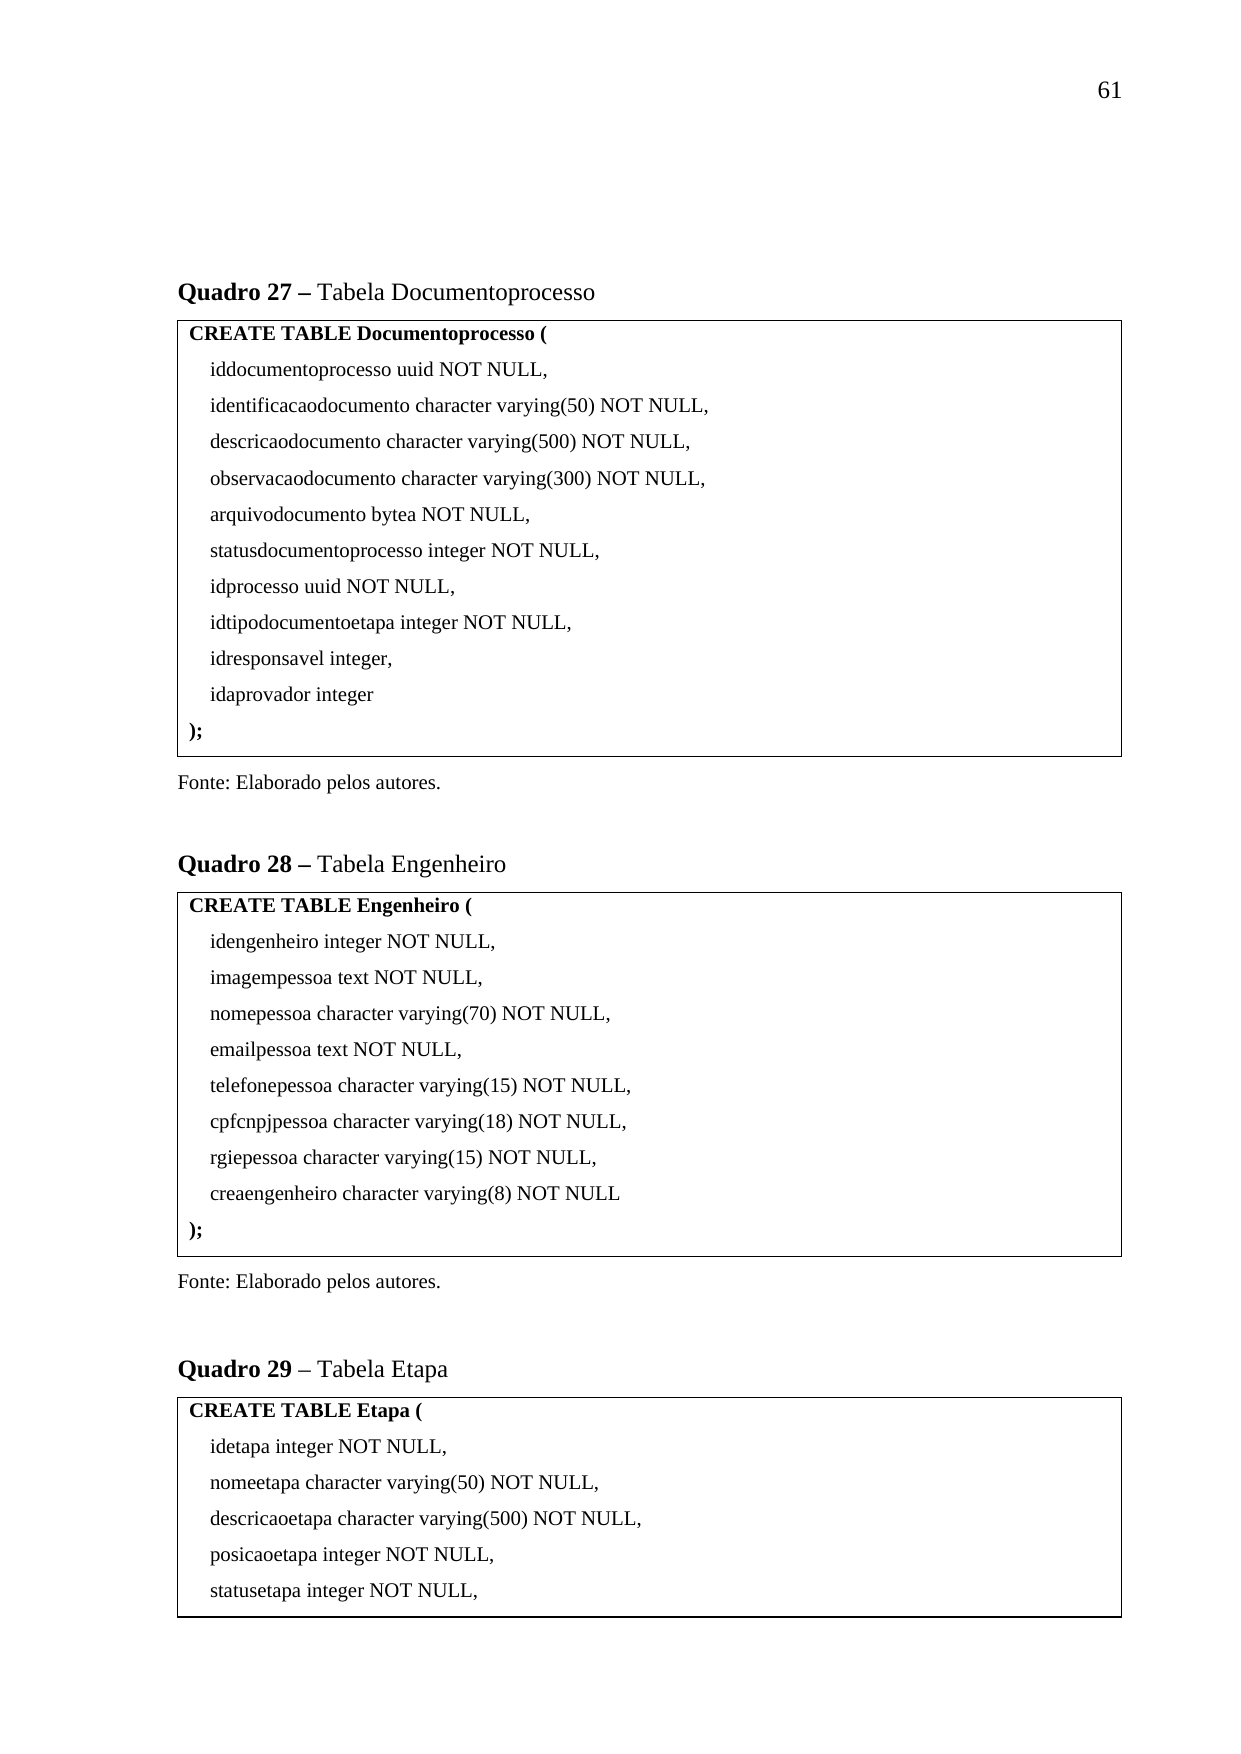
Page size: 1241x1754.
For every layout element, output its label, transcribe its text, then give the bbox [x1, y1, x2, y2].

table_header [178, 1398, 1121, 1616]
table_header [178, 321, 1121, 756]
text Quadro 28 – Tabela Engenheiro [177, 849, 1122, 877]
text Fonte: Elaborado pelos autores. [177, 1269, 1122, 1293]
text Quadro 27 – Tabela Documentoprocesso [177, 277, 1122, 306]
text Fonte: Elaborado pelos autores. [177, 769, 1122, 794]
text Quadro 29 – Tabela Etapa [177, 1354, 1122, 1382]
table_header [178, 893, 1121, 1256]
